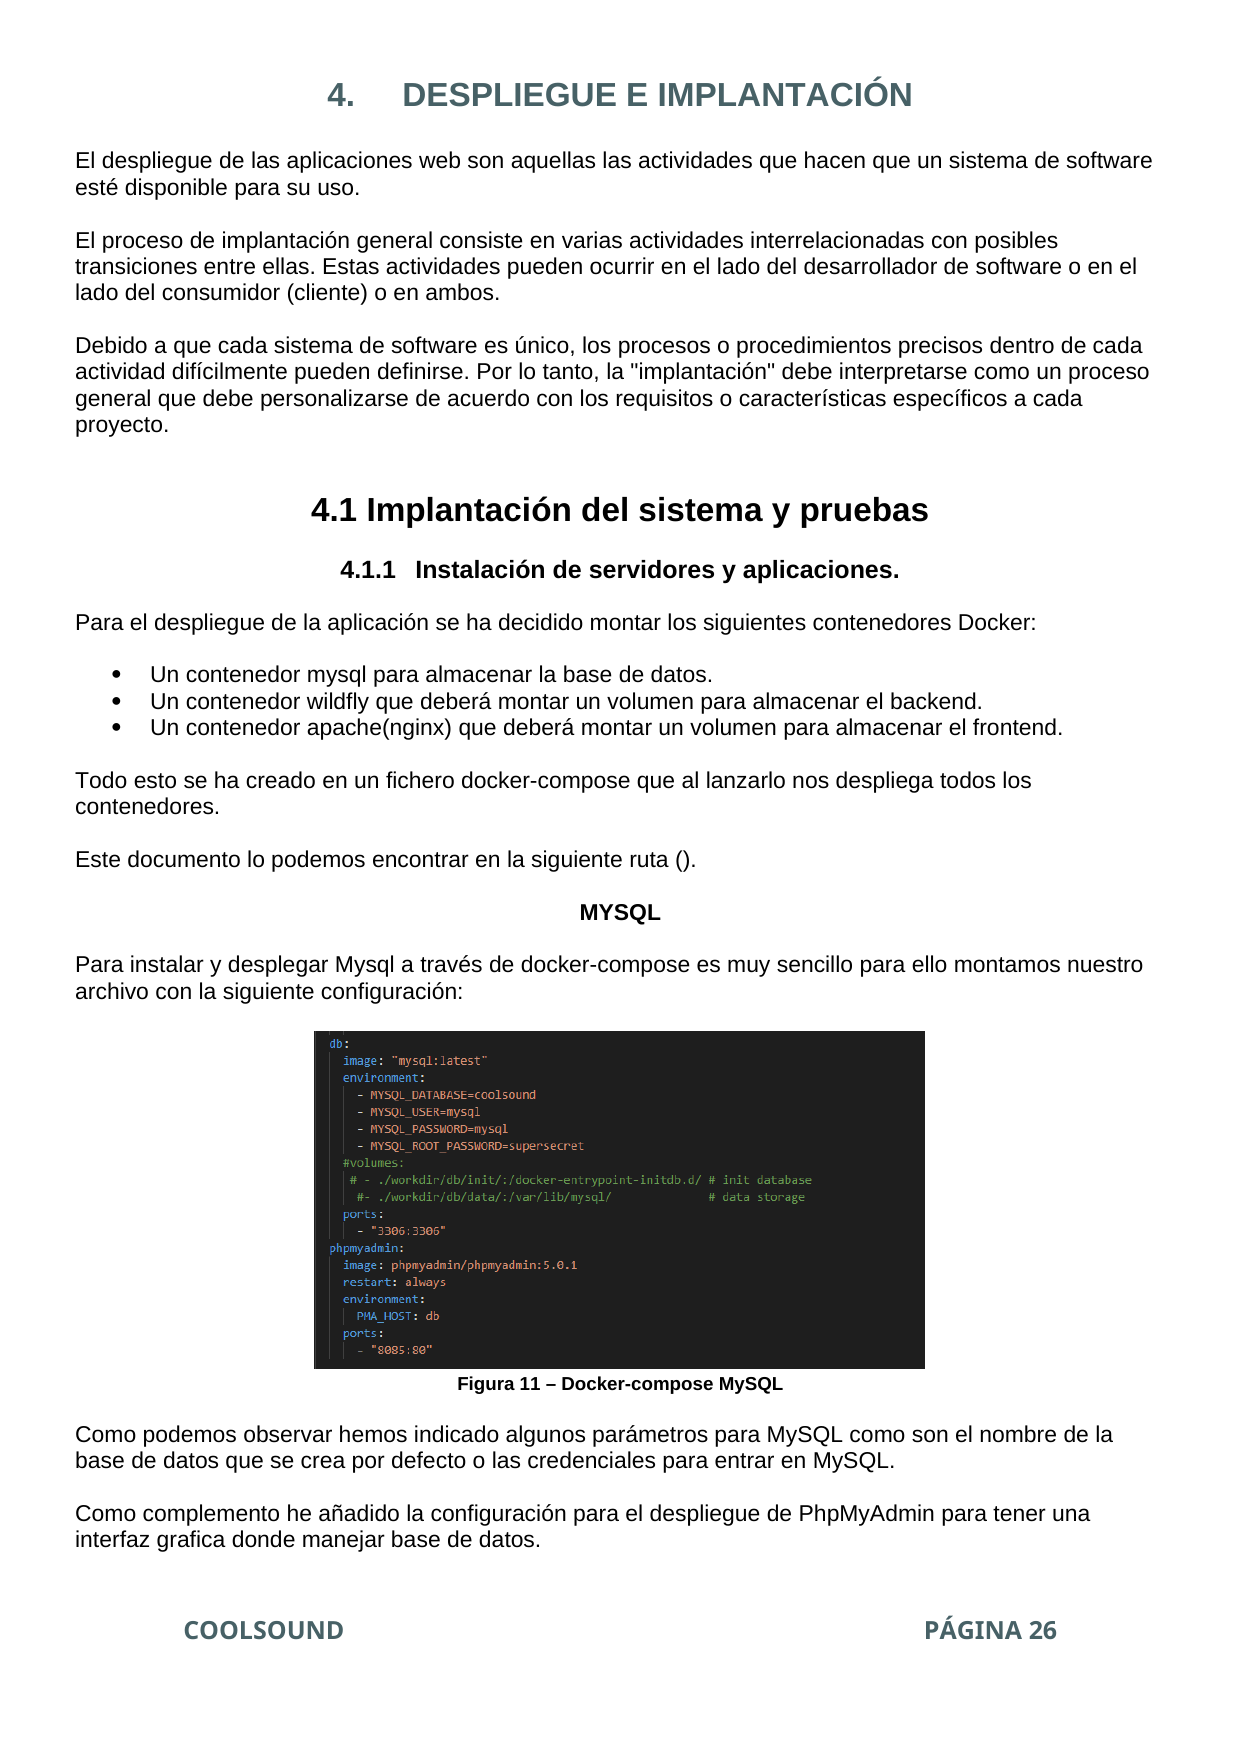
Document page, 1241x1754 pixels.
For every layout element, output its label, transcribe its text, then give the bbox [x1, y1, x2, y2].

text Como complemento he añadido la configuración para el despliegue de PhpMyAdmin para tener una interfaz grafica donde manejar base de datos. [75, 1500, 1165, 1553]
text Figura 11 – Docker-compose MySQL [75, 1373, 1165, 1394]
text Como podemos observar hemos indicado algunos parámetros para MySQL como son el nombre de la base de datos que se crea por defecto o las credenciales para entrar en MySQL. [75, 1421, 1165, 1473]
text El proceso de implantación general consiste en varias actividades interrelacionadas con posibles transiciones entre ellas. Estas actividades pueden ocurrir en el lado del desarrollador de software o en el lado del consumidor (cliente) o en ambos. [75, 227, 1165, 306]
text Debido a que cada sistema de software es único, los procesos o procedimientos precisos dentro de cada actividad difícilmente pueden definirse. Por lo tanto, la "implantación" debe interpretarse como un proceso general que debe personalizarse de acuerdo con los requisitos o características específicos a cada proyecto. [75, 332, 1165, 437]
subtitle 4. DESPLIEGUE E IMPLANTACIÓN [75, 75, 1165, 113]
subtitle 4.1 Implantación del sistema y pruebas [75, 490, 1165, 528]
text MYSQL [75, 898, 1165, 925]
list Un contenedor wildfly que deberá montar un volumen para almacenar el backend. [112, 688, 1165, 714]
text Para el despliegue de la aplicación se ha decidido montar los siguientes contenedores Docker: [75, 609, 1165, 635]
subtitle 4.1.1 Instalación de servidores y aplicaciones. [75, 555, 1165, 584]
list Un contenedor apache(nginx) que deberá montar un volumen para almacenar el frontend. [112, 714, 1165, 740]
picture [314, 1031, 925, 1369]
text Este documento lo podemos encontrar en la siguiente ruta (). [75, 846, 1165, 872]
list Un contenedor mysql para almacenar la base de datos. [112, 661, 1165, 688]
text El despliegue de las aplicaciones web son aquellas las actividades que hacen que un sistema de software esté disponible para su uso. [75, 147, 1165, 200]
text Para instalar y desplegar Mysql a través de docker-compose es muy sencillo para ello montamos nuestro archivo con la siguiente configuración: [75, 951, 1165, 1004]
text Todo esto se ha creado en un fichero docker-compose que al lanzarlo nos despliega todos los contenedores. [75, 767, 1165, 819]
